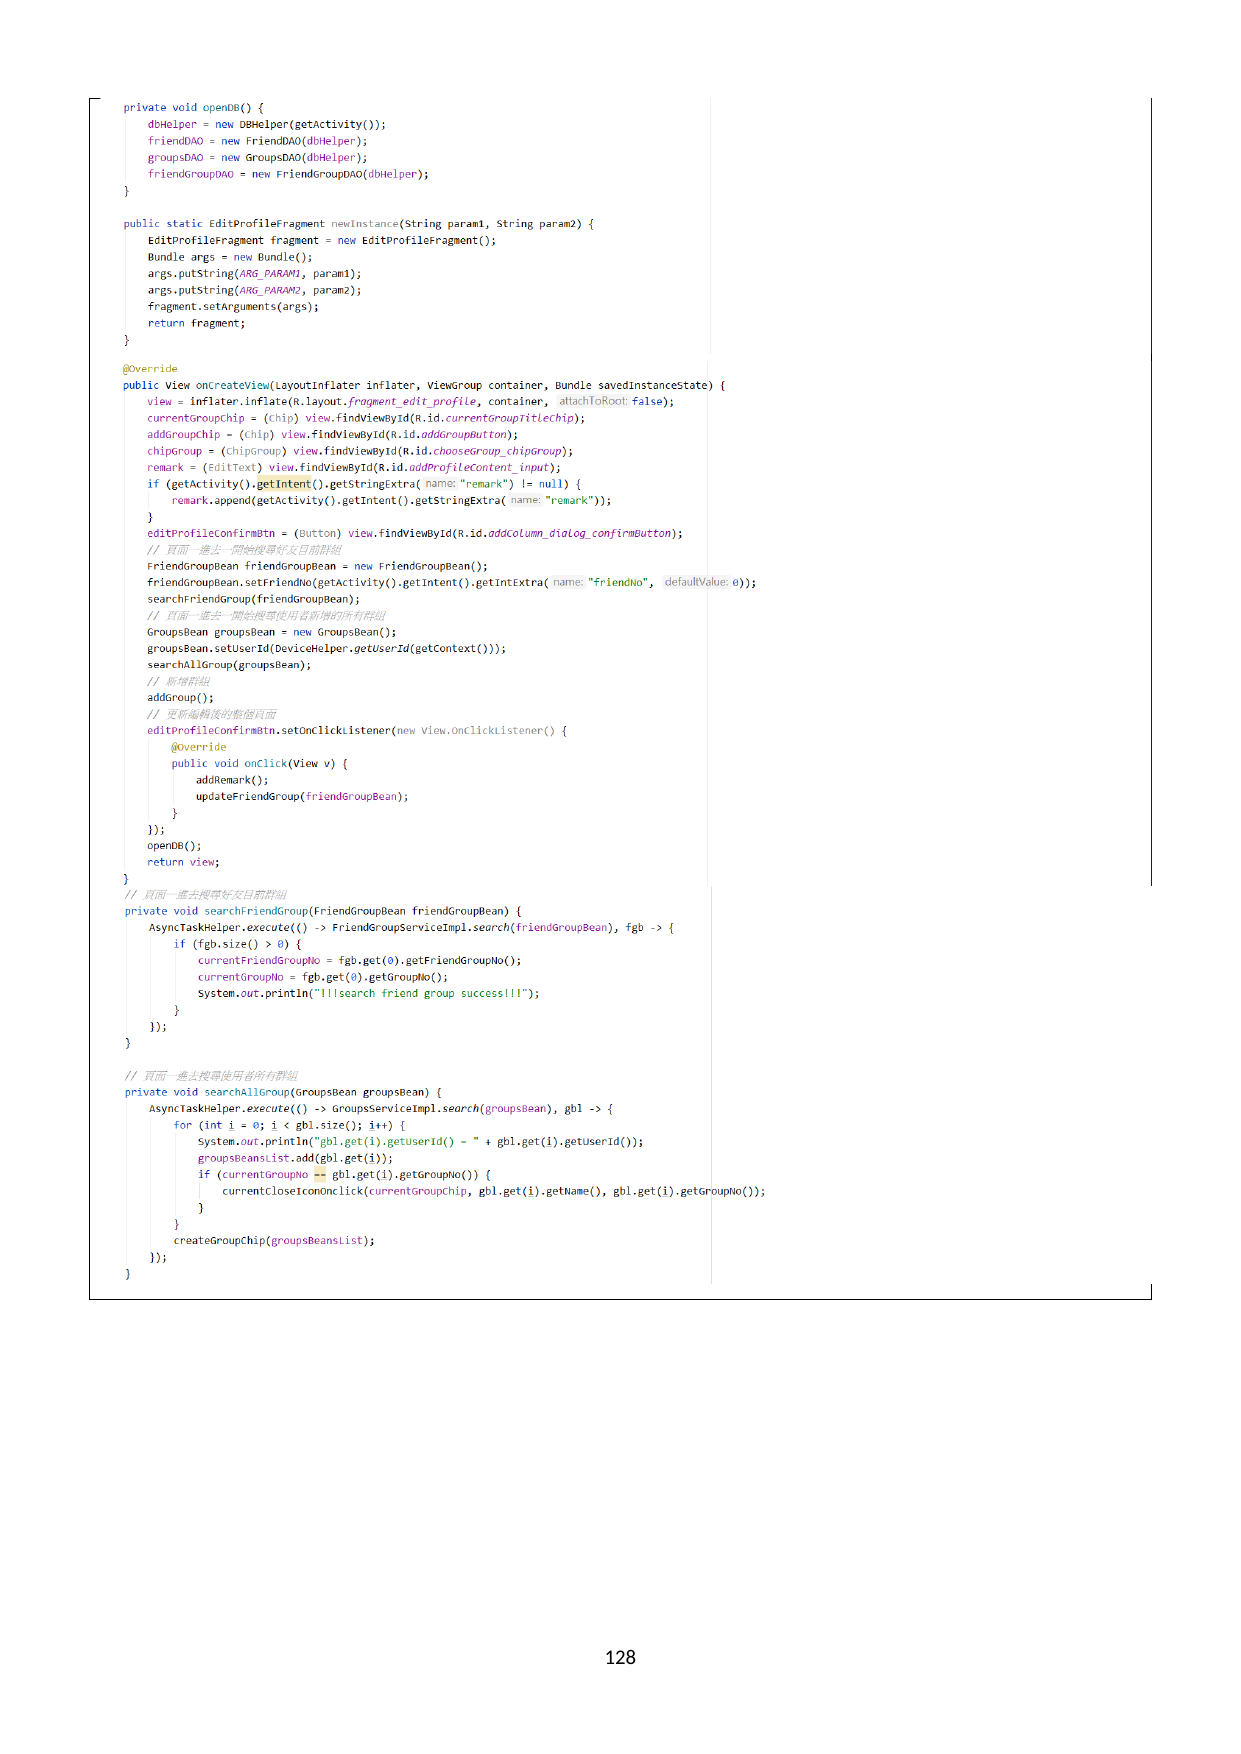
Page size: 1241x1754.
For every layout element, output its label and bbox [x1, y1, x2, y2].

picture [100, 98, 1152, 354]
picture [100, 361, 1164, 1284]
table_cell [90, 99, 1151, 1299]
